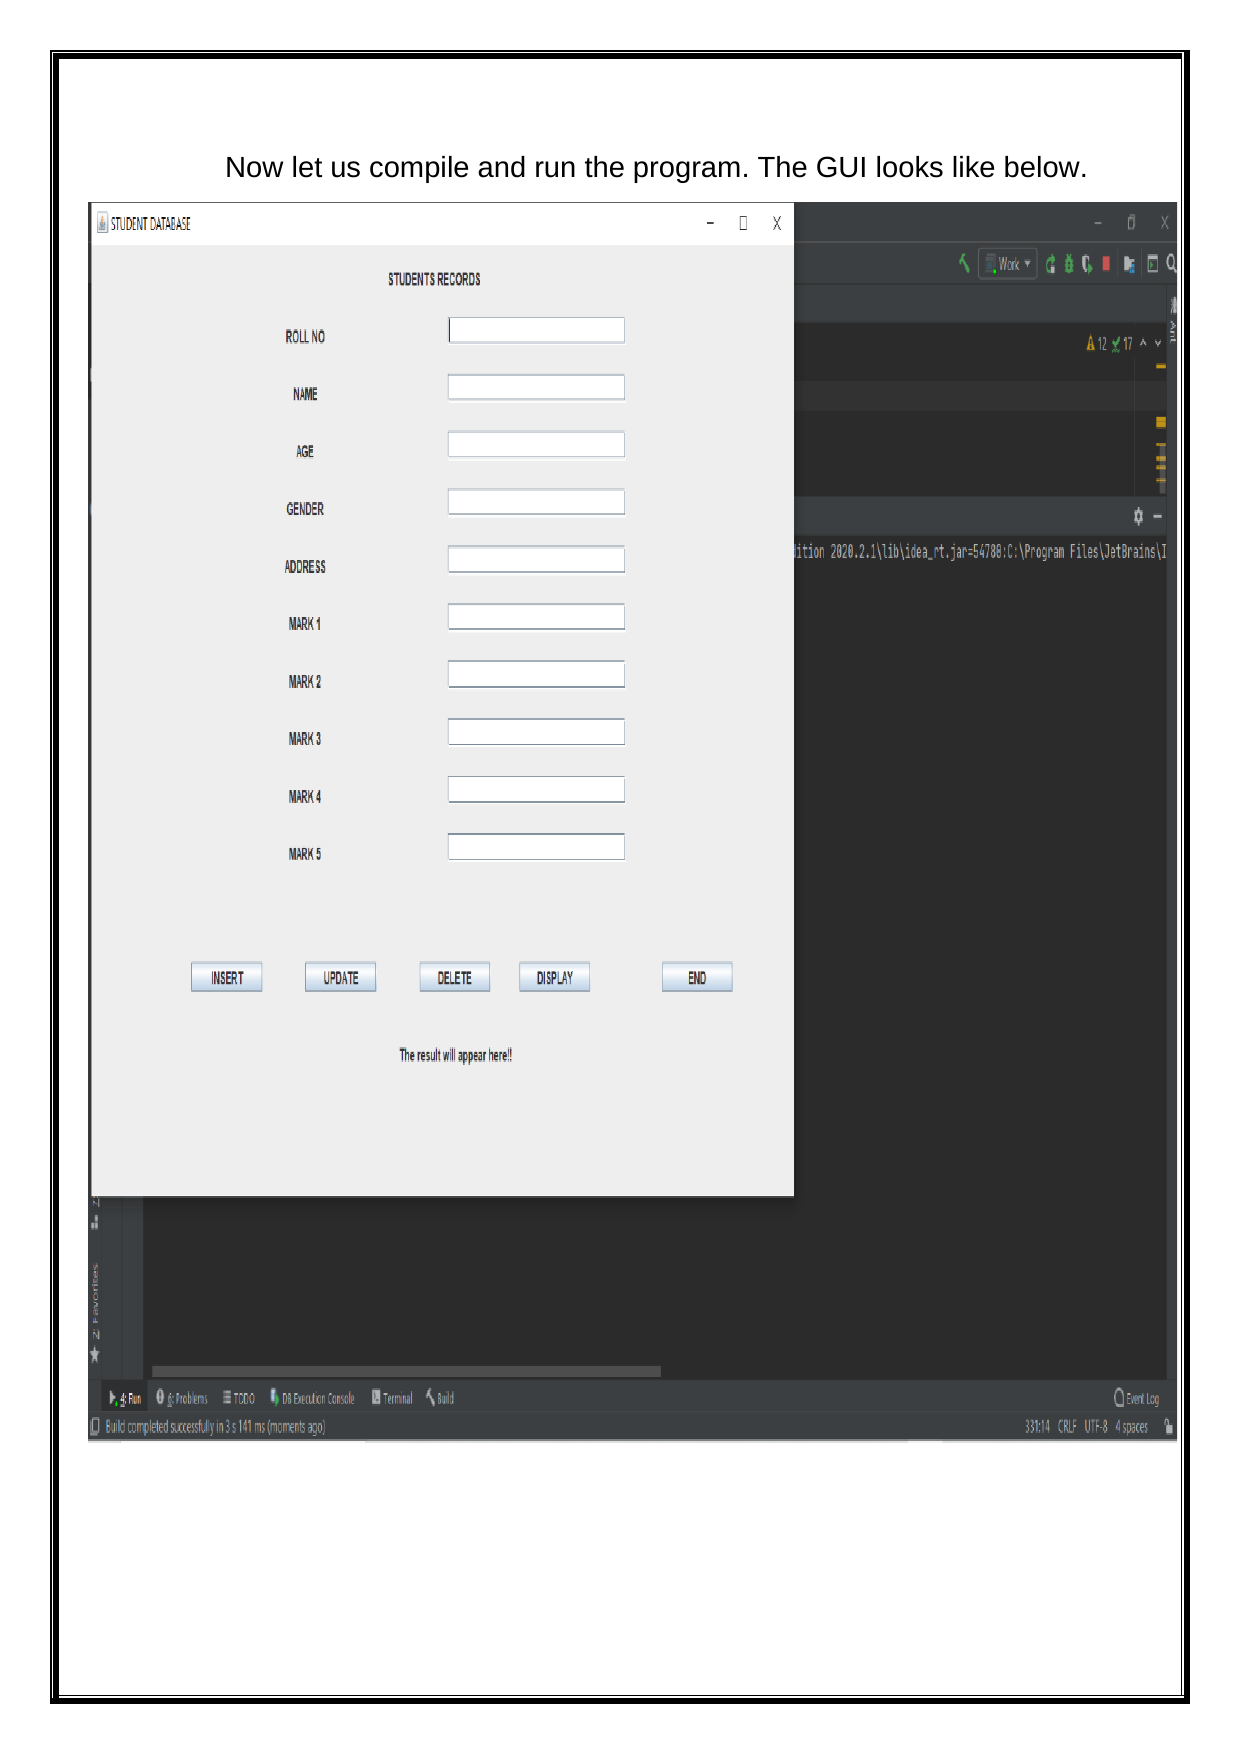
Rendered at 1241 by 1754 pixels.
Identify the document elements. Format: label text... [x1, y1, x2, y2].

text Now let us compile and run the program. The GUI looks like below. [150, 150, 1090, 183]
picture [86, 202, 1177, 1439]
